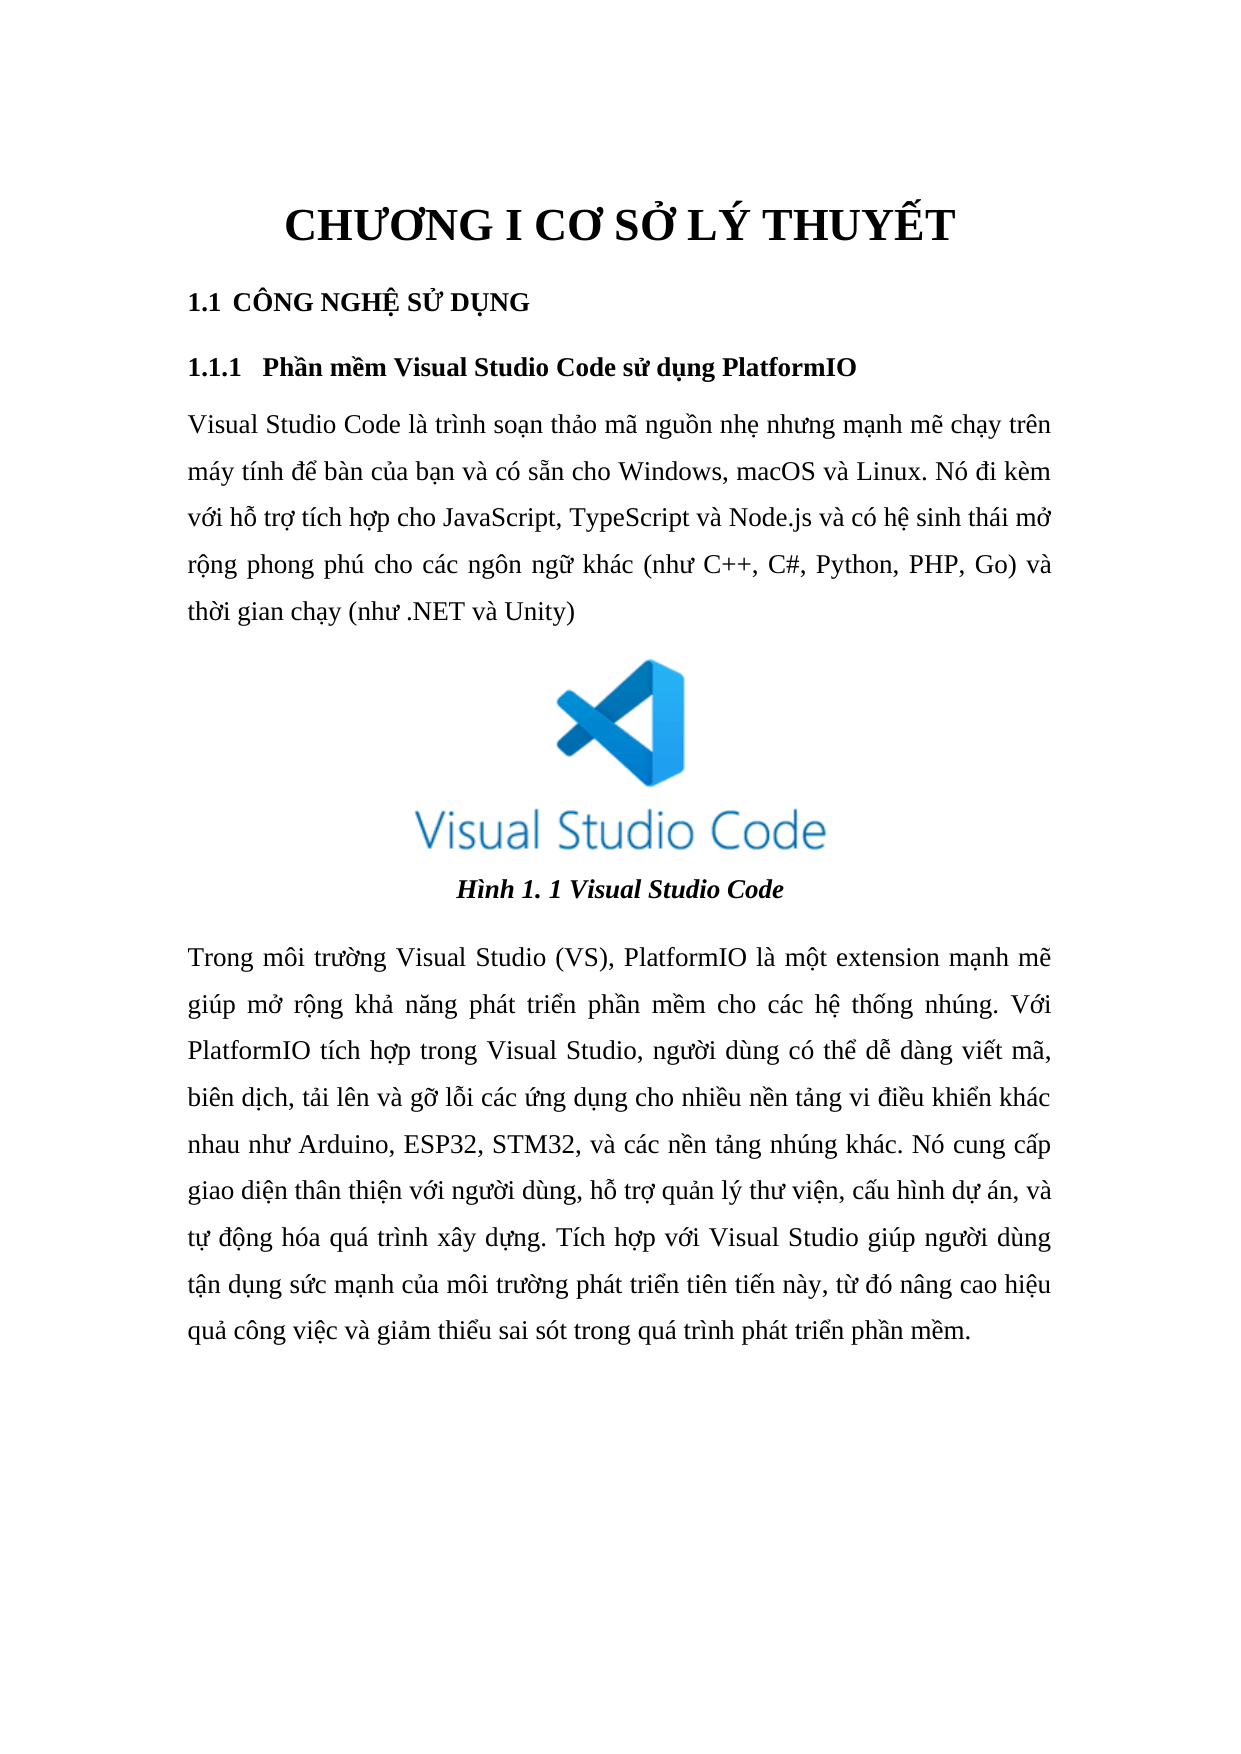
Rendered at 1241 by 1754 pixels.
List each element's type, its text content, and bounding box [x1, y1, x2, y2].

subtitle Phần mềm Visual Studio Code sử dụng PlatformIO [187, 352, 1053, 383]
subtitle CÔNG NGHỆ SỬ DỤNG [187, 286, 1053, 317]
picture [406, 641, 835, 861]
text Visual Studio Code là trình soạn thảo mã nguồn nhẹ nhưng mạnh mẽ chạy trên máy tính để bàn của bạn và có sẵn cho Windows, macOS và Linux. Nó đi kèm với hỗ trợ tích hợp cho JavaScript, TypeScript và Node.js và có hệ sinh thái mở rộng phong phú cho các ngôn ngữ khác (như C++, C#, Python, PHP, Go) và thời gian chạy (như .NET và Unity) [187, 408, 1053, 626]
text Trong môi trường Visual Studio (VS), PlatformIO là một extension mạnh mẽ giúp mở rộng khả năng phát triển phần mềm cho các hệ thống nhúng. Với PlatformIO tích hợp trong Visual Studio, người dùng có thể dễ dàng viết mã, biên dịch, tải lên và gỡ lỗi các ứng dụng cho nhiều nền tảng vi điều khiển khác nhau như Arduino, ESP32, STM32, và các nền tảng nhúng khác. Nó cung cấp giao diện thân thiện với người dùng, hỗ trợ quản lý thư viện, cấu hình dự án, và tự động hóa quá trình xây dựng. Tích hợp với Visual Studio giúp người dùng tận dụng sức mạnh của môi trường phát triển tiên tiến này, từ đó nâng cao hiệu quả công việc và giảm thiểu sai sót trong quá trình phát triển phần mềm. [187, 941, 1053, 1346]
text Hình 1. 1 Visual Studio Code [187, 874, 1053, 905]
text CHƯƠNG I CƠ SỞ LÝ THUYẾT [187, 198, 1053, 251]
